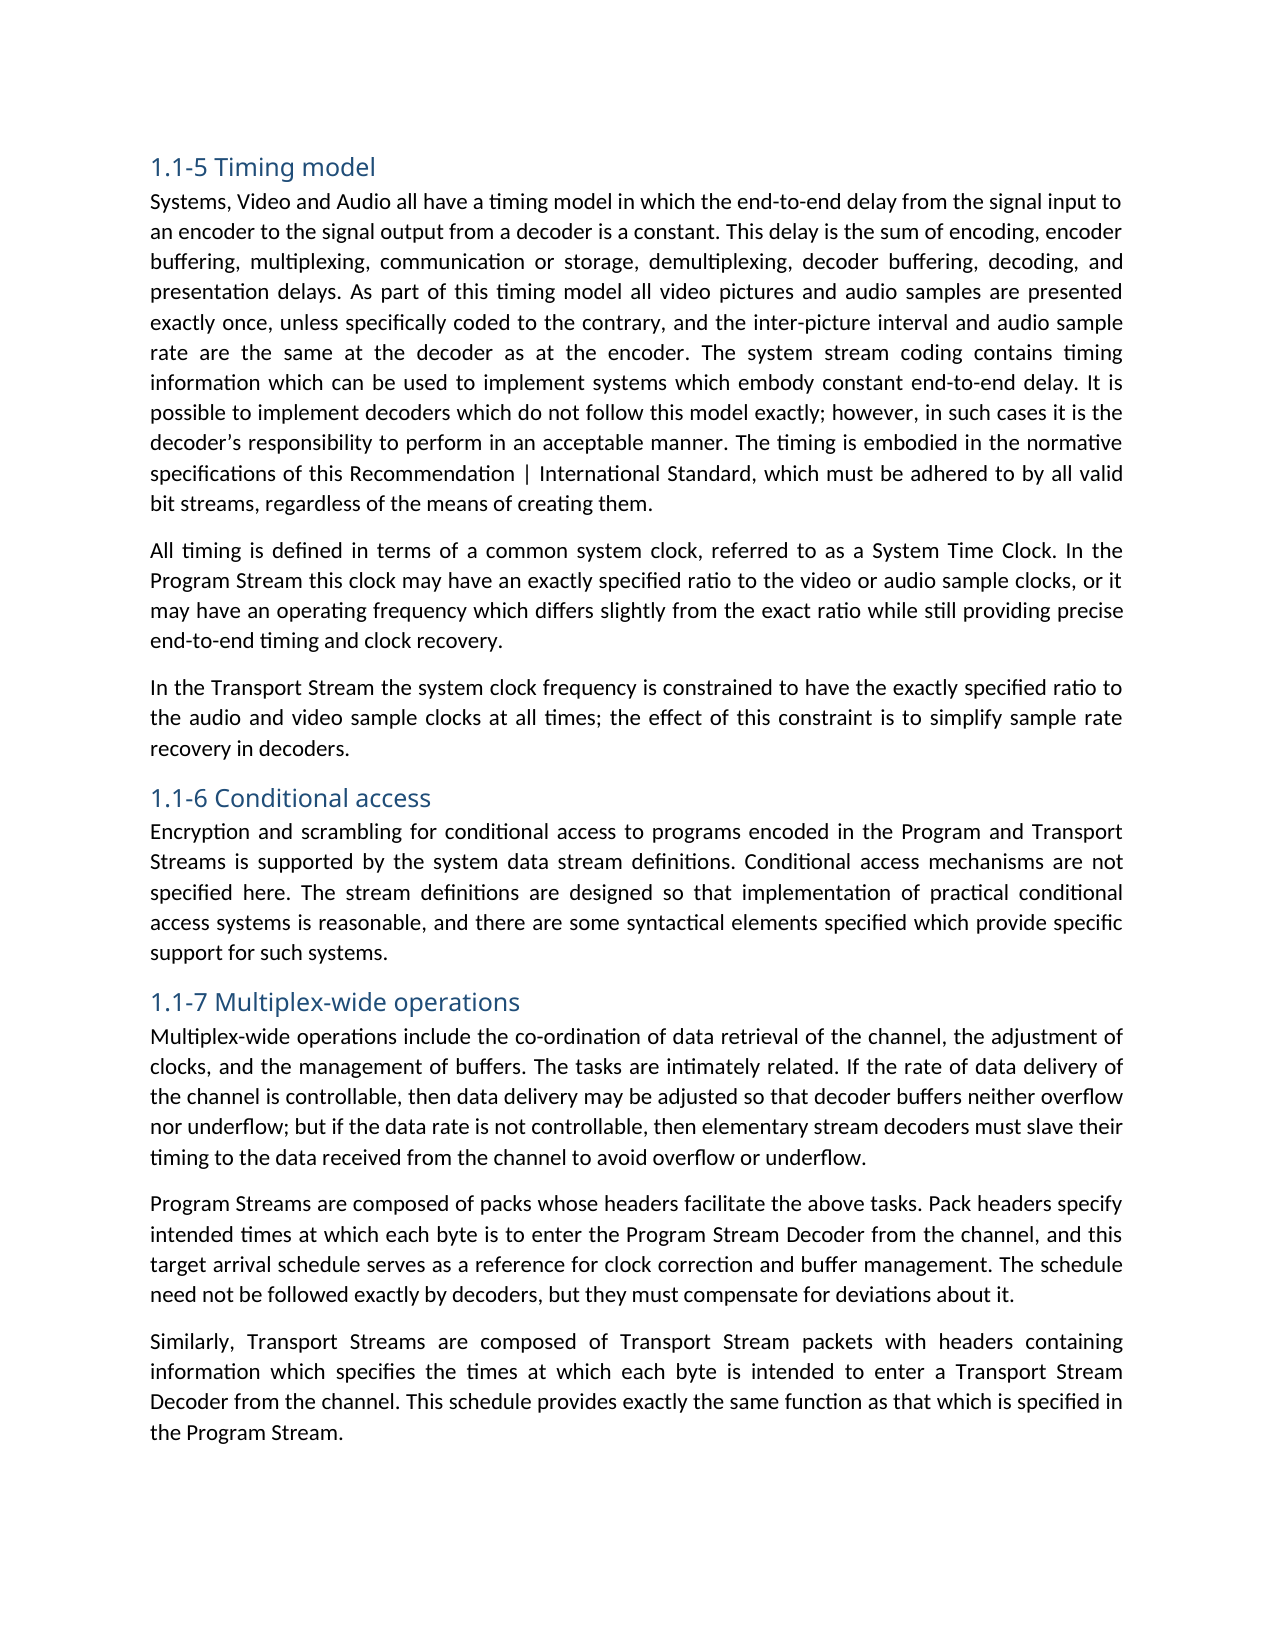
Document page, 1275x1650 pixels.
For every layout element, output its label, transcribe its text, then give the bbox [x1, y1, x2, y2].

text Multiplex-wide operations include the co-ordination of data retrieval of the channel, the adjustment of clocks, and the management of buffers. The tasks are intimately related. If the rate of data delivery of the channel is controllable, then data delivery may be adjusted so that decoder buffers neither overflow nor underflow; but if the data rate is not controllable, then elementary stream decoders must slave their timing to the data received from the channel to avoid overflow or underflow. [150, 1022, 1125, 1171]
subtitle 1.1-7 Multiplex-wide operations [150, 985, 1125, 1019]
text In the Transport Stream the system clock frequency is constrained to have the exactly specified ratio to the audio and video sample clocks at all times; the effect of this constraint is to simplify sample rate recovery in decoders. [150, 673, 1125, 762]
text Encryption and scrambling for conditional access to programs encoded in the Program and Transport Streams is supported by the system data stream definitions. Conditional access mechanisms are not specified here. The stream definitions are designed so that implementation of practical conditional access systems is reasonable, and there are some syntactical elements specified which provide specific support for such systems. [150, 817, 1125, 966]
text Program Streams are composed of packs whose headers facilitate the above tasks. Pack headers specify intended times at which each byte is to enter the Program Stream Decoder from the channel, and this target arrival schedule serves as a reference for clock correction and buffer management. The schedule need not be followed exactly by decoders, but they must compensate for deviations about it. [150, 1189, 1125, 1308]
subtitle 1.1-5 Timing model [150, 150, 1125, 184]
text Systems, Video and Audio all have a timing model in which the end-to-end delay from the signal input to an encoder to the signal output from a decoder is a constant. This delay is the sum of encoding, encoder buffering, multiplexing, communication or storage, demultiplexing, decoder buffering, decoding, and presentation delays. As part of this timing model all video pictures and audio samples are presented exactly once, unless specifically coded to the contrary, and the inter-picture interval and audio sample rate are the same at the decoder as at the encoder. The system stream coding contains timing information which can be used to implement systems which embody constant end-to-end delay. It is possible to implement decoders which do not follow this model exactly; however, in such cases it is the decoder’s responsibility to perform in an acceptable manner. The timing is embodied in the normative specifications of this Recommendation | International Standard, which must be adhered to by all valid bit streams, regardless of the means of creating them. [150, 187, 1125, 517]
text Similarly, Transport Streams are composed of Transport Stream packets with headers containing information which specifies the times at which each byte is intended to enter a Transport Stream Decoder from the channel. This schedule provides exactly the same function as that which is specified in the Program Stream. [150, 1327, 1125, 1446]
text All timing is defined in terms of a common system clock, referred to as a System Time Clock. In the Program Stream this clock may have an exactly specified ratio to the video or audio sample clocks, or it may have an operating frequency which differs slightly from the exact ratio while still providing precise end-to-end timing and clock recovery. [150, 536, 1125, 654]
subtitle 1.1-6 Conditional access [150, 781, 1125, 814]
